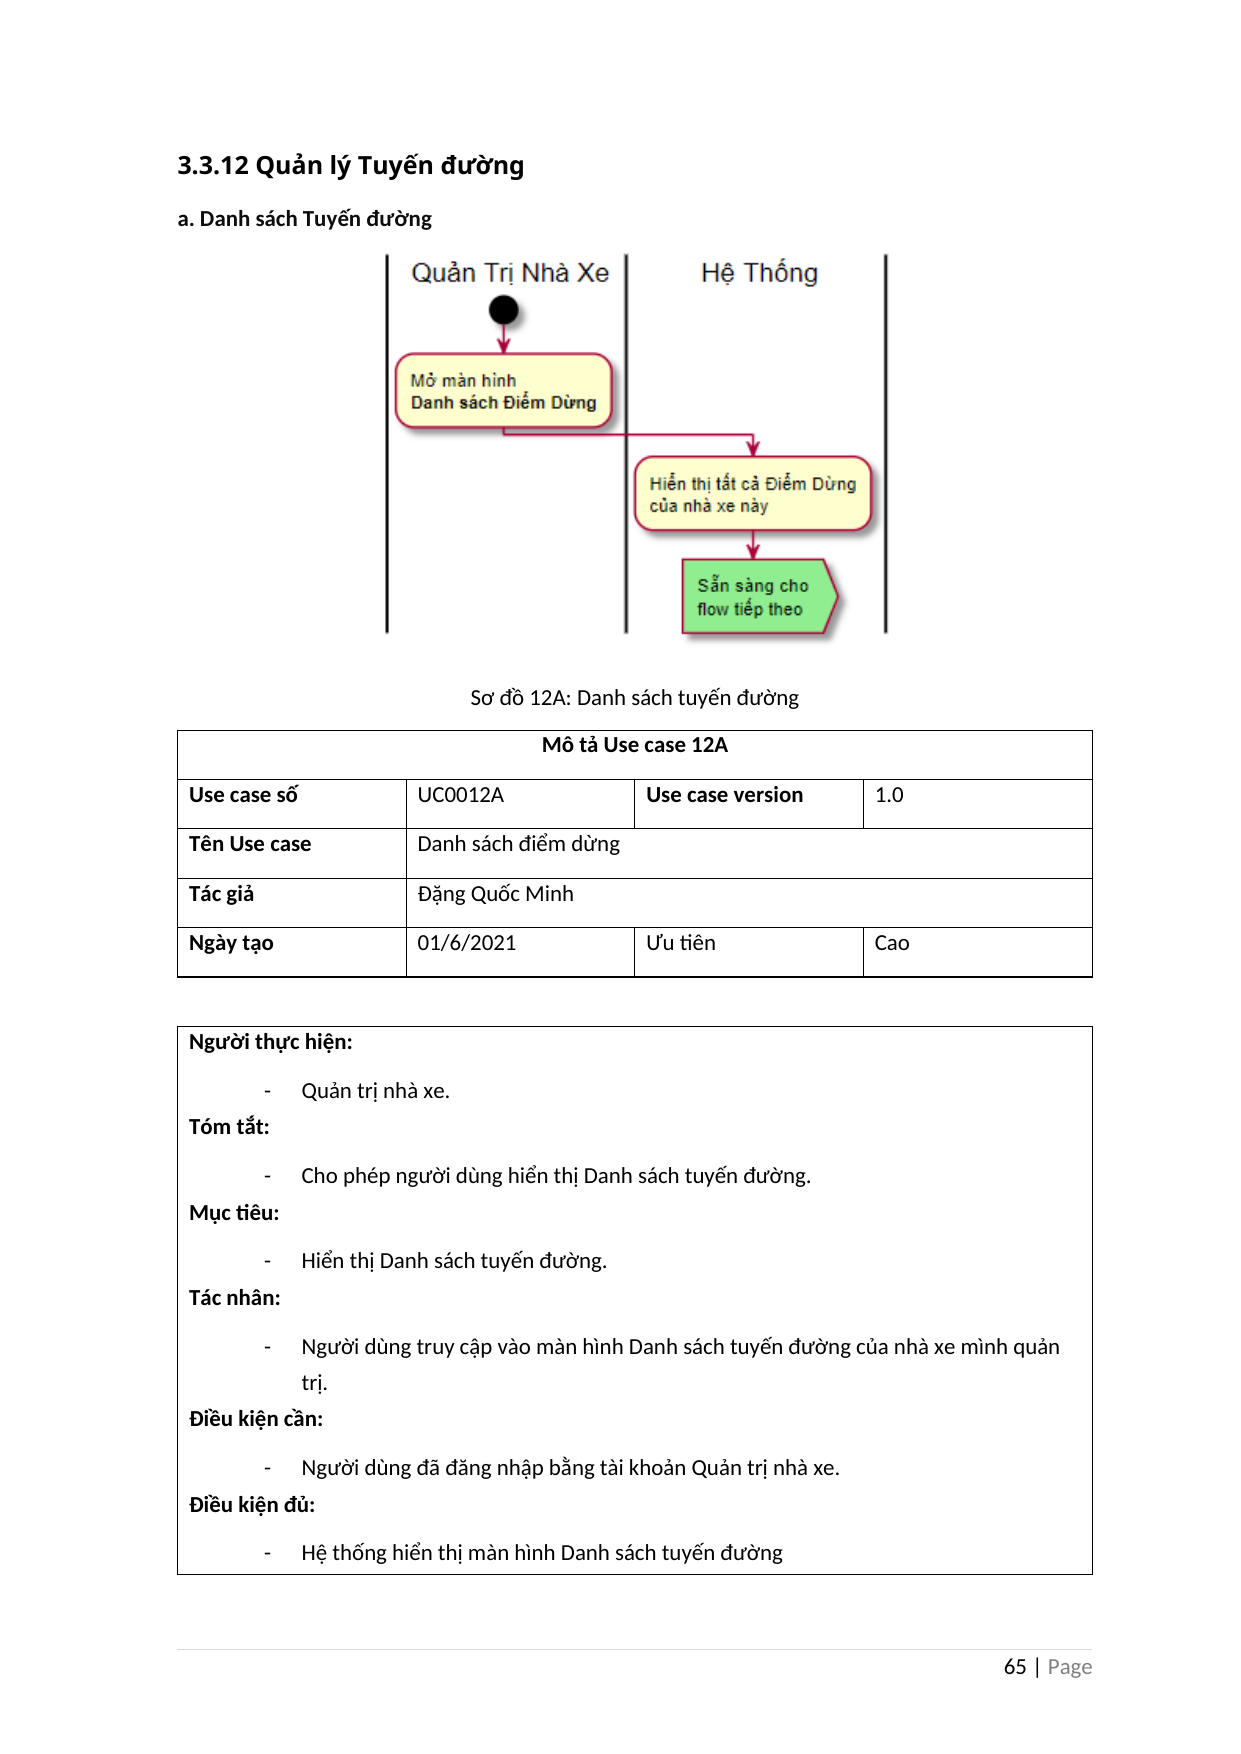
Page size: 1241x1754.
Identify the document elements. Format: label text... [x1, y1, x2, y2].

table_cell Use case version [635, 780, 863, 828]
table_cell Ngày tạo [178, 928, 406, 976]
table_header Mô tả Use case 12A [178, 731, 1092, 779]
picture [356, 232, 913, 664]
table_cell Ưu tiên [635, 928, 863, 976]
table_cell Cao [864, 928, 1092, 976]
table_cell Tác giả [178, 879, 406, 927]
table_cell Đặng Quốc Minh [407, 879, 1092, 927]
table_cell Tên Use case [178, 829, 406, 878]
table_cell UC0012A [407, 780, 634, 828]
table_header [178, 1027, 1092, 1574]
subtitle 3.3.12 Quản lý Tuyến đường [177, 148, 1092, 182]
text a. Danh sách Tuyến đường [177, 204, 1092, 232]
table_cell Danh sách điểm dừng [407, 829, 1092, 878]
text Sơ đồ 12A: Danh sách tuyến đường [177, 683, 1092, 711]
table_cell Use case số [178, 780, 406, 828]
table_cell 01/6/2021 [407, 928, 634, 976]
table_cell 1.0 [864, 780, 1092, 828]
